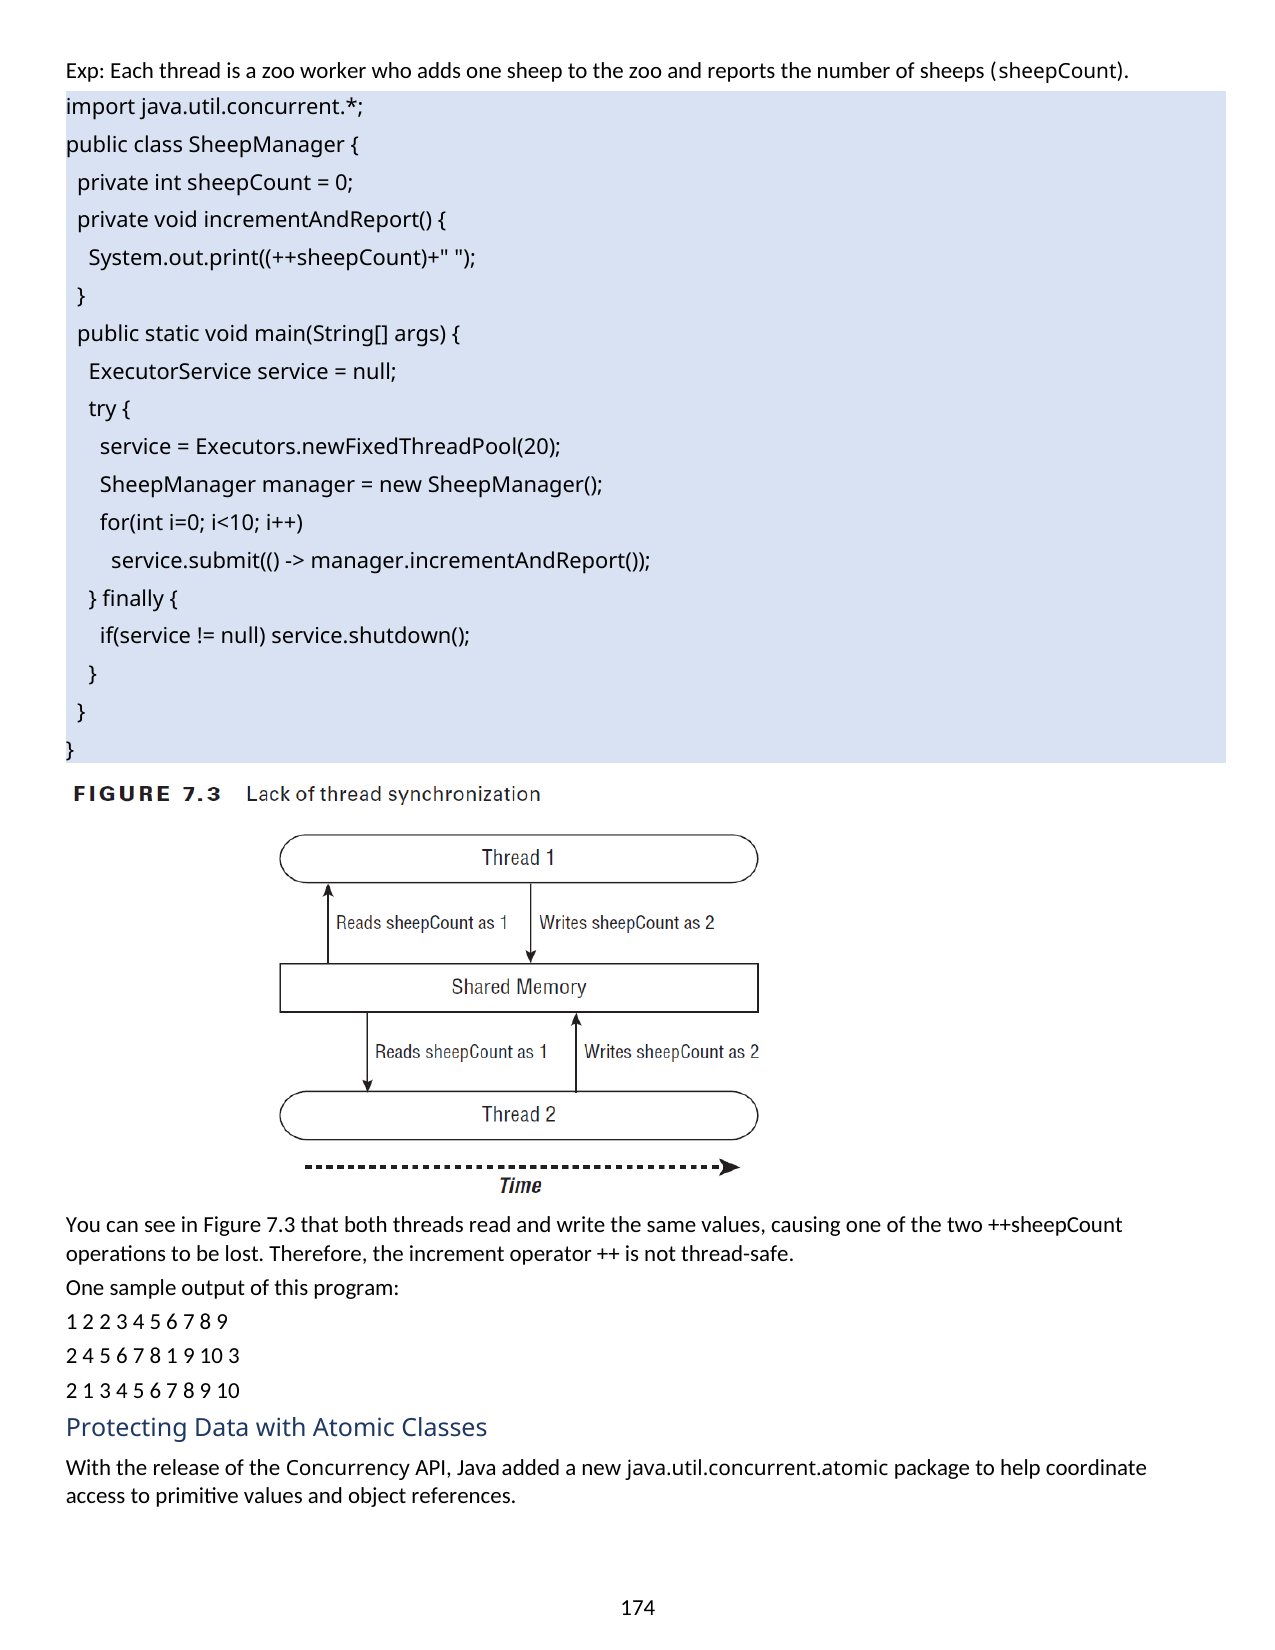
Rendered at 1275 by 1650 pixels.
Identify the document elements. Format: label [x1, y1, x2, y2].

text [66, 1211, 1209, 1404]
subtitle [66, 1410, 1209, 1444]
picture [65, 775, 774, 1205]
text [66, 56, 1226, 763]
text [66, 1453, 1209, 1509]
